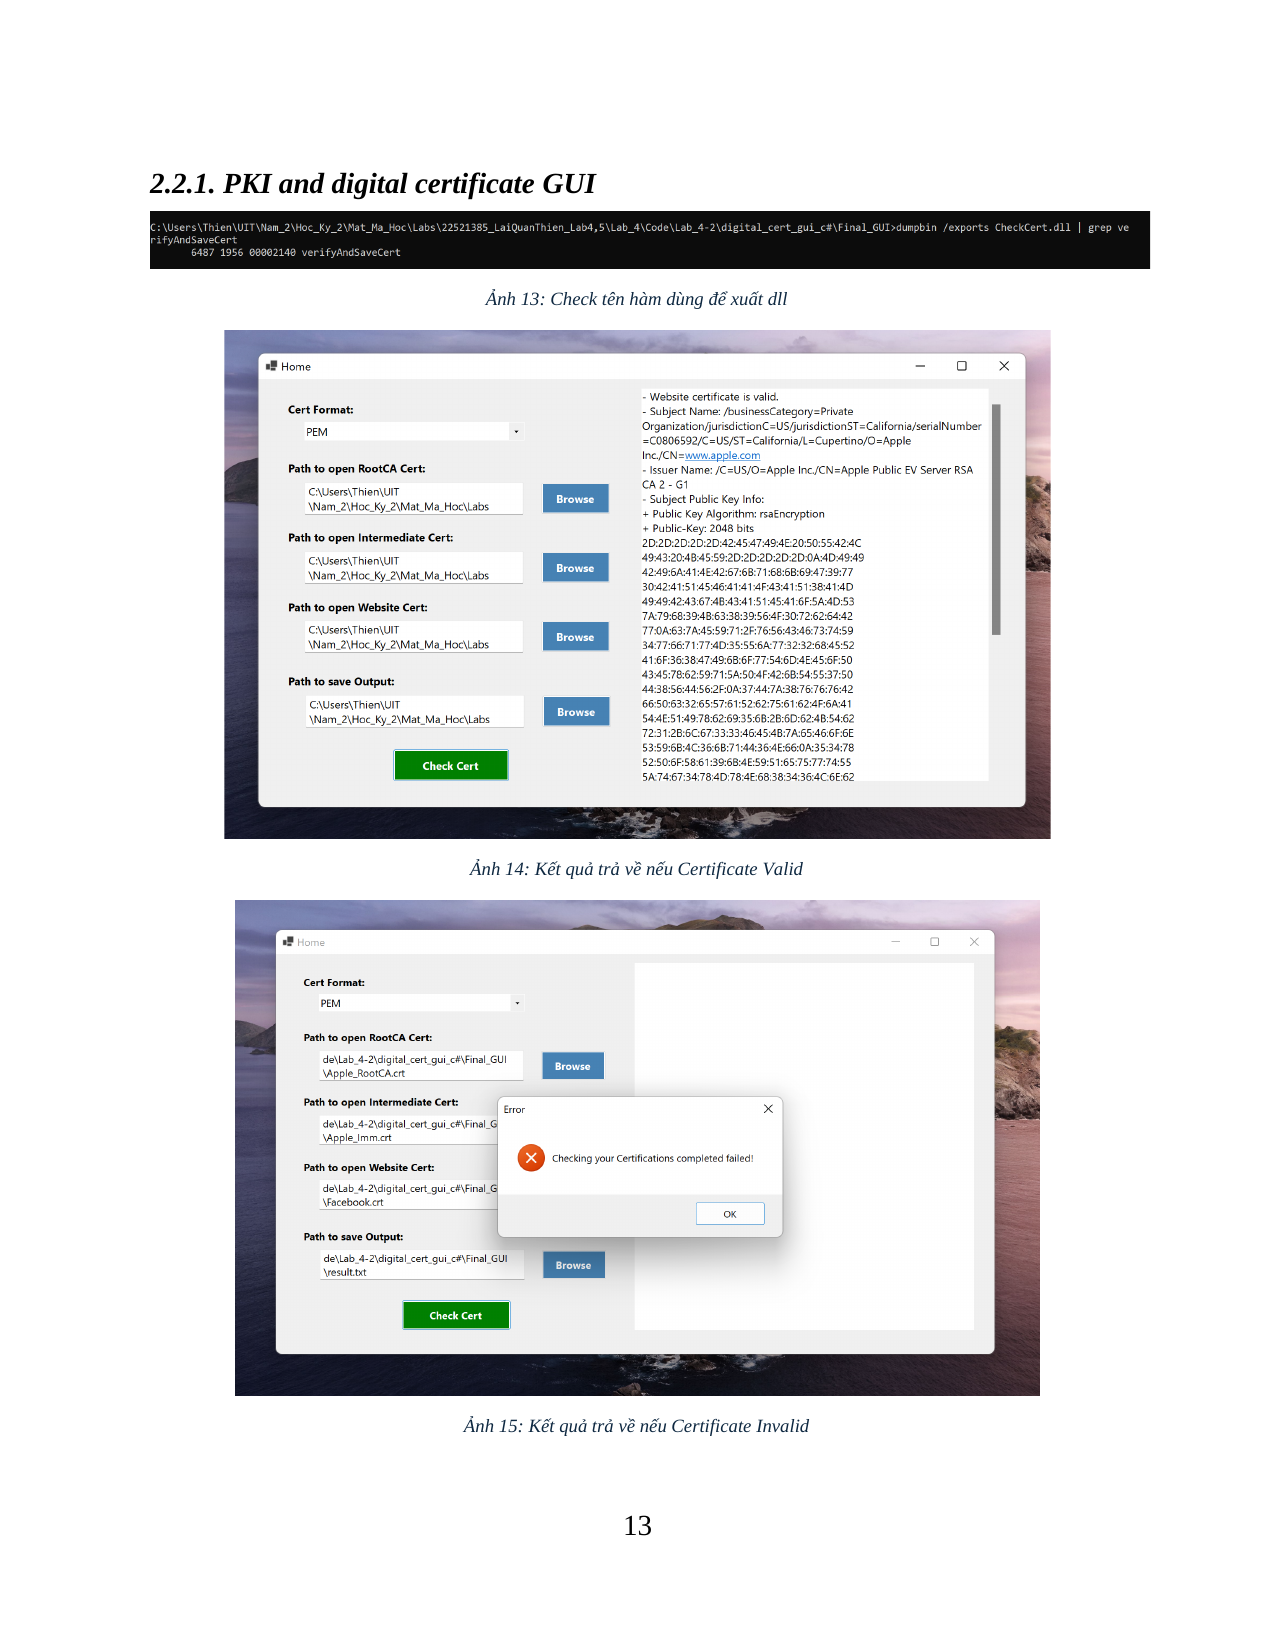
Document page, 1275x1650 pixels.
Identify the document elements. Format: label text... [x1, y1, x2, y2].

text Ảnh 15: Kết quả trả về nếu Certificate Invalid [150, 1415, 1125, 1437]
text Ảnh 14: Kết quả trả về nếu Certificate Valid [150, 858, 1125, 879]
picture [224, 330, 1051, 839]
text Ảnh 13: Check tên hàm dùng để xuất dll [150, 288, 1125, 310]
picture [235, 900, 1040, 1396]
picture [150, 211, 1151, 269]
subtitle 2.2.1. PKI and digital certificate GUI [150, 167, 1125, 200]
